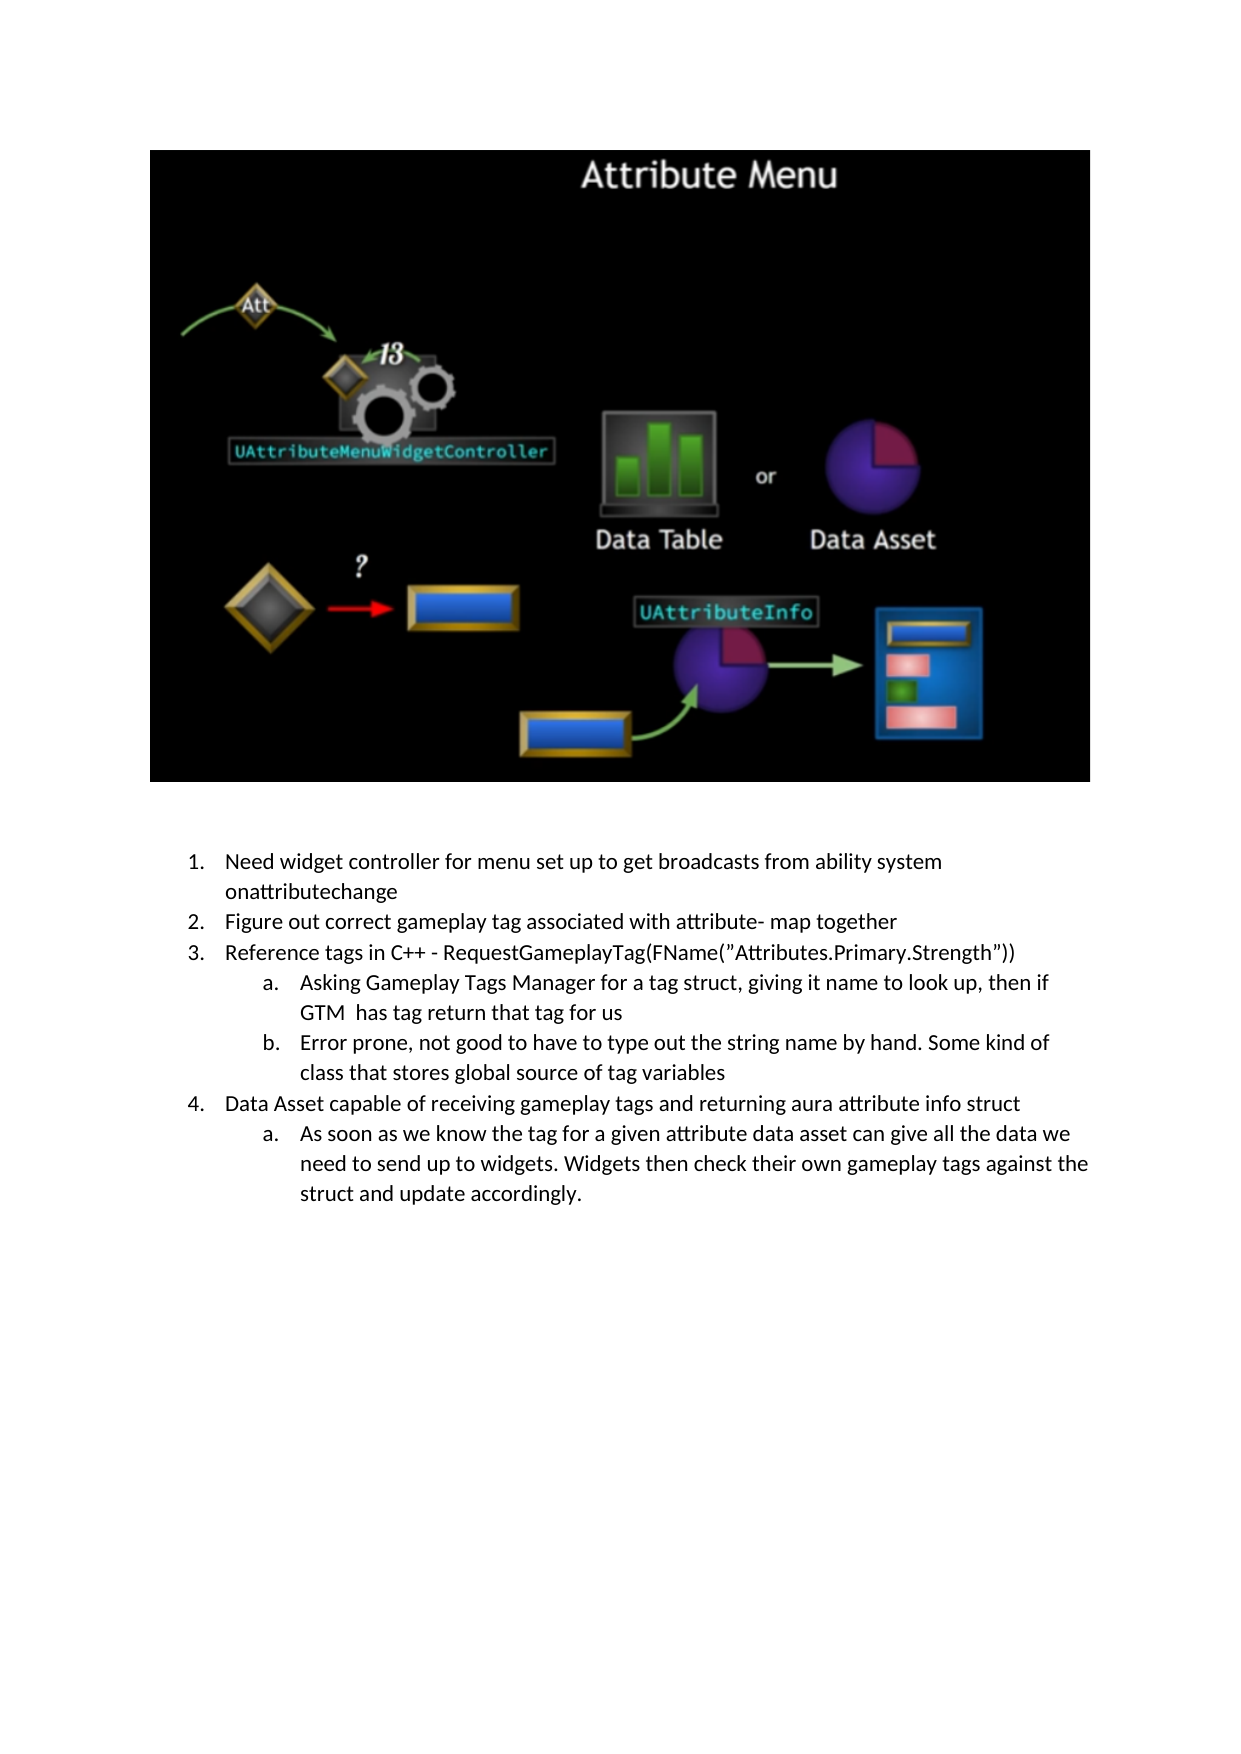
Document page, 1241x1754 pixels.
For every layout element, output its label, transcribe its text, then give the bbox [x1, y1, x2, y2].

list Figure out correct gameplay tag associated with attribute- map together [187, 907, 1090, 935]
list Data Asset capable of receiving gameplay tags and returning aura attribute info struct [187, 1089, 1090, 1117]
list Reference tags in C++ - RequestGameplayTag(FName(”Attributes.Primary.Strength”)) [187, 938, 1090, 966]
list Error prone, not good to have to type out the string name by hand. Some kind of class that stores global source of tag variables [262, 1028, 1090, 1086]
picture [150, 150, 1091, 782]
list As soon as we know the tag for a given attribute data asset can give all the data we need to send up to widgets. Widgets then check their own gameplay tags against the struct and update accordingly. [262, 1119, 1090, 1207]
list Asking Gameplay Tags Manager for a tag struct, giving it name to look up, then if GTM has tag return that tag for us [262, 968, 1090, 1026]
list Need widget controller for menu set up to get broadcasts from ability system onattributechange [187, 847, 1090, 905]
